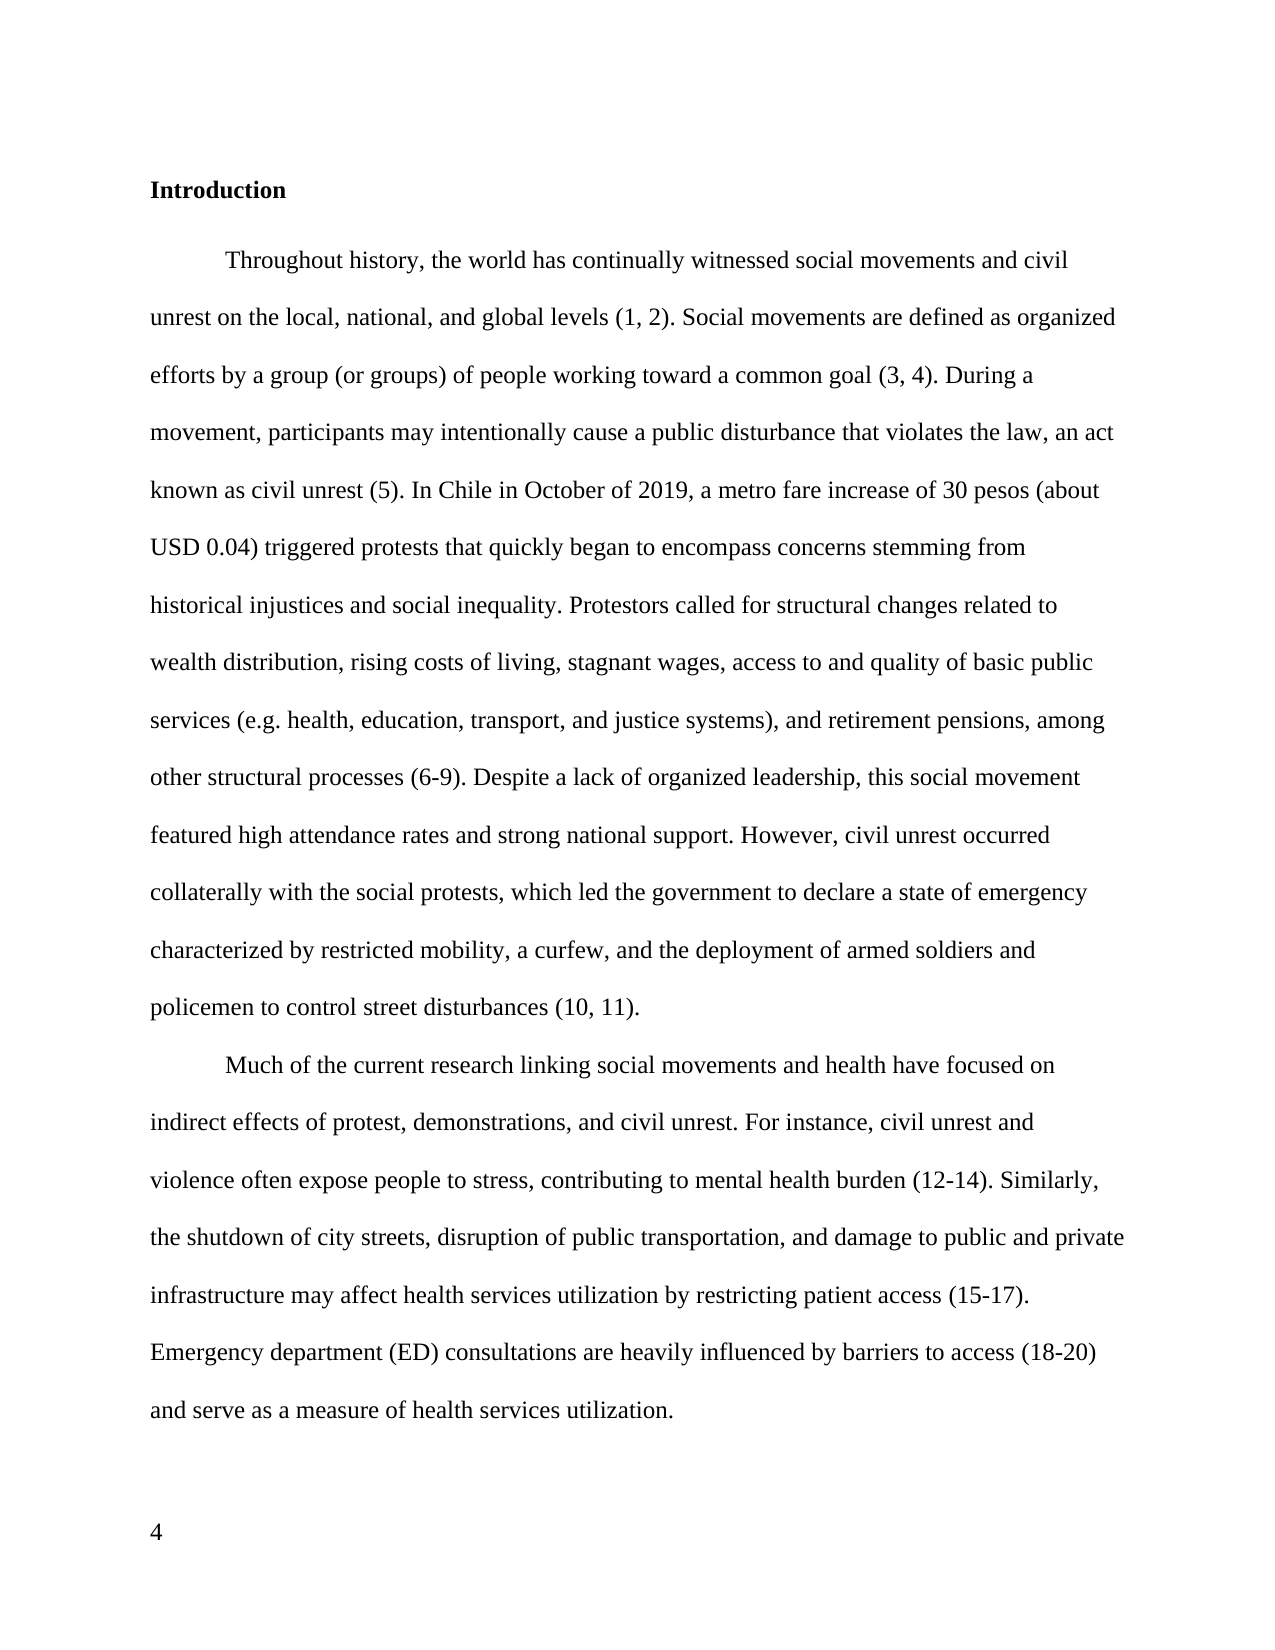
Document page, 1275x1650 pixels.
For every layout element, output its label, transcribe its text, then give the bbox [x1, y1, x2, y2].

subtitle Introduction [150, 175, 1125, 204]
text Much of the current research linking social movements and health have focused on indirect effects of protest, demonstrations, and civil unrest. For instance, civil unrest and violence often expose people to stress, contributing to mental health burden (12-14). Similarly, the shutdown of city streets, disruption of public transportation, and damage to public and private infrastructure may affect health services utilization by restricting patient access (15-17). Emergency department (ED) consultations are heavily influenced by barriers to access (18-20) and serve as a measure of health services utilization. [150, 1050, 1125, 1424]
text Throughout history, the world has continually witnessed social movements and civil unrest on the local, national, and global levels (1, 2). Social movements are defined as organized efforts by a group (or groups) of people working toward a common goal (3, 4). During a movement, participants may intentionally cause a public disturbance that violates the law, an act known as civil unrest (5). In Chile in October of 2019, a metro fare increase of 30 pesos (about USD 0.04) triggered protests that quickly began to encompass concerns stemming from historical injustices and social inequality. Protestors called for structural changes related to wealth distribution, rising costs of living, stagnant wages, access to and quality of basic public services (e.g. health, education, transport, and justice systems), and retirement pensions, among other structural processes (6-9). Despite a lack of organized leadership, this social movement featured high attendance rates and strong national support. However, civil unrest occurred collaterally with the social protests, which led the government to declare a state of emergency characterized by restricted mobility, a curfew, and the deployment of armed soldiers and policemen to control street disturbances (10, 11). [150, 245, 1125, 1021]
